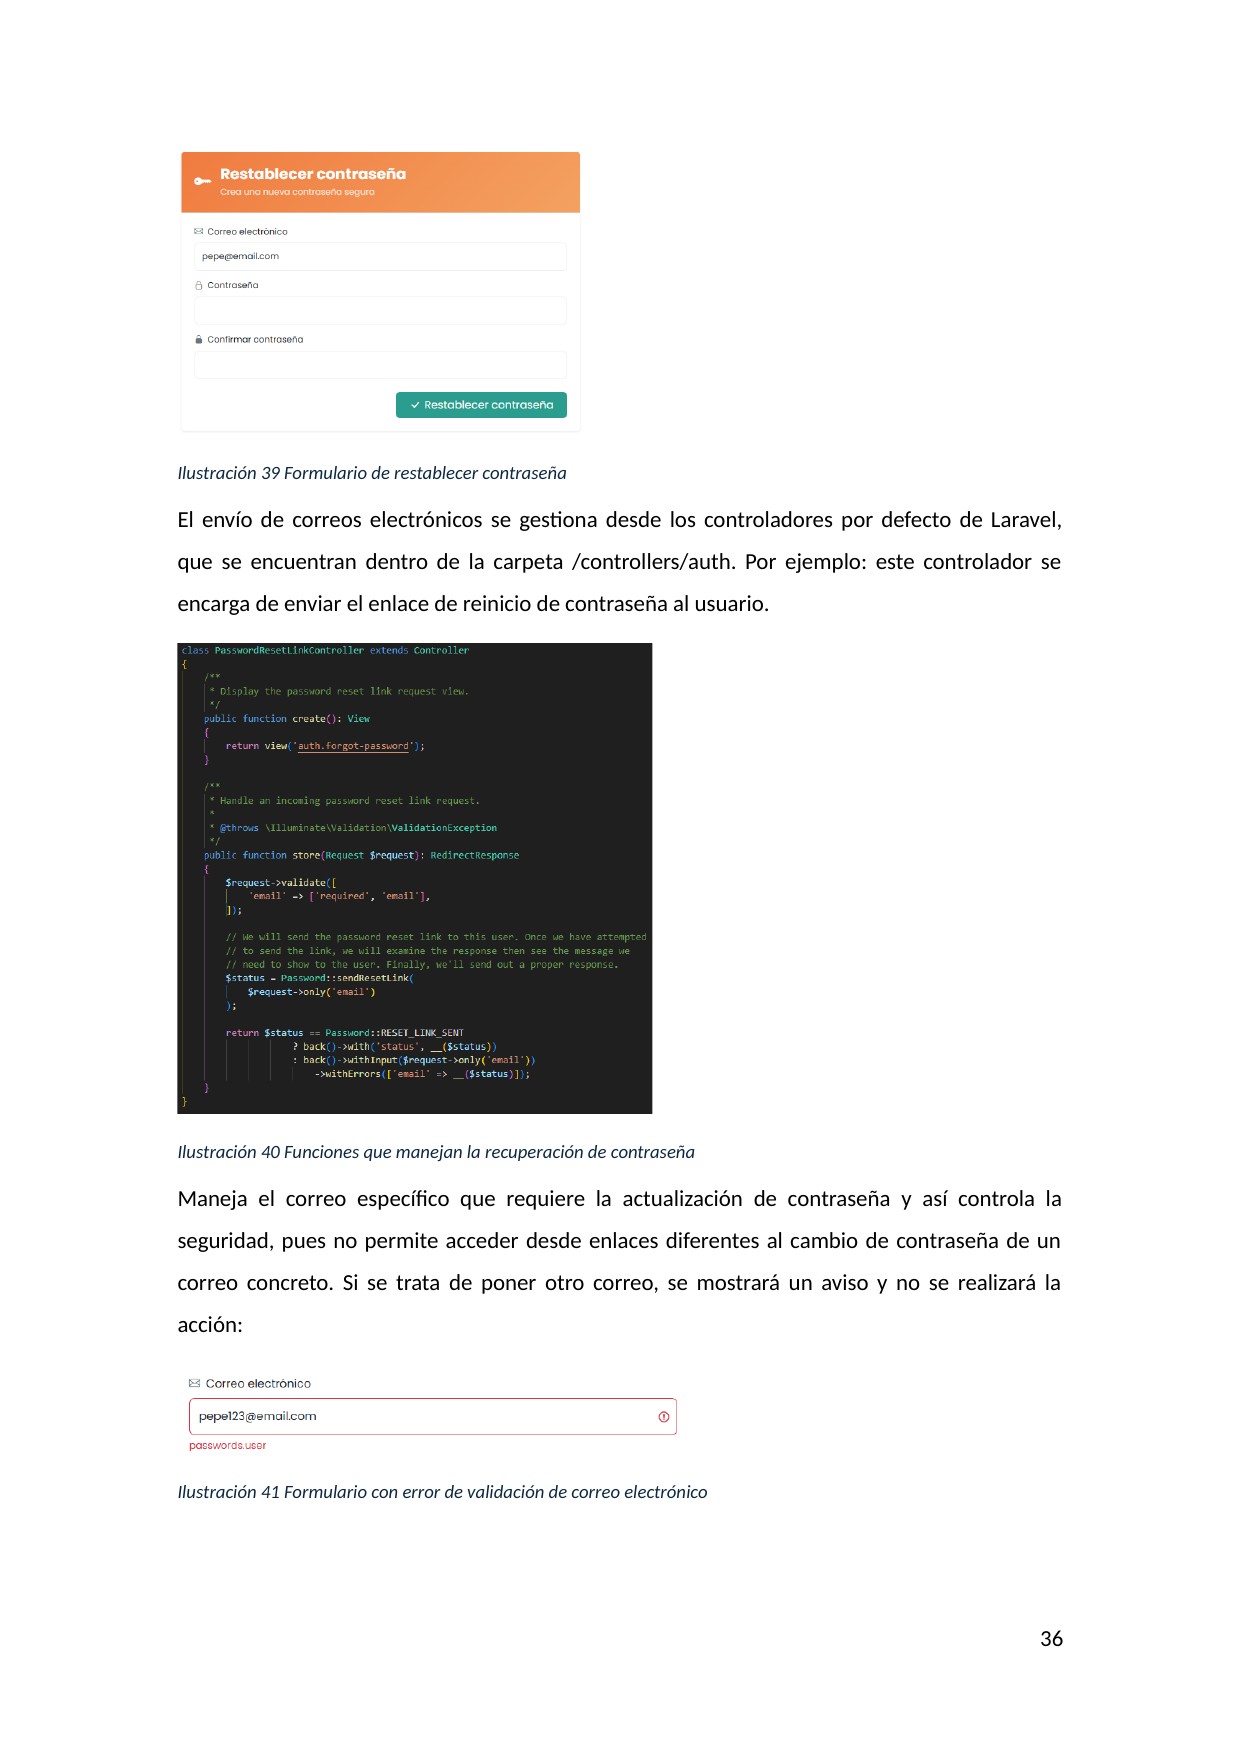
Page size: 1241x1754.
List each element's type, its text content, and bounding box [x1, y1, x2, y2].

picture [177, 147, 587, 436]
text El envío de correos electrónicos se gestiona desde los controladores por defecto de Laravel, que se encuentran dentro de la carpeta /controllers/auth. Por ejemplo: este controlador se encarga de enviar el enlace de reinicio de contraseña al usuario. [177, 505, 1063, 617]
text Maneja el correo específico que requiere la actualización de contraseña y así controla la seguridad, pues no permite acceder desde enlaces diferentes al cambio de contraseña de un correo concreto. Si se trata de poner otro correo, se mostrará un aviso y no se realizará la acción: [177, 1184, 1063, 1338]
picture [177, 1364, 684, 1454]
picture [177, 643, 653, 1114]
